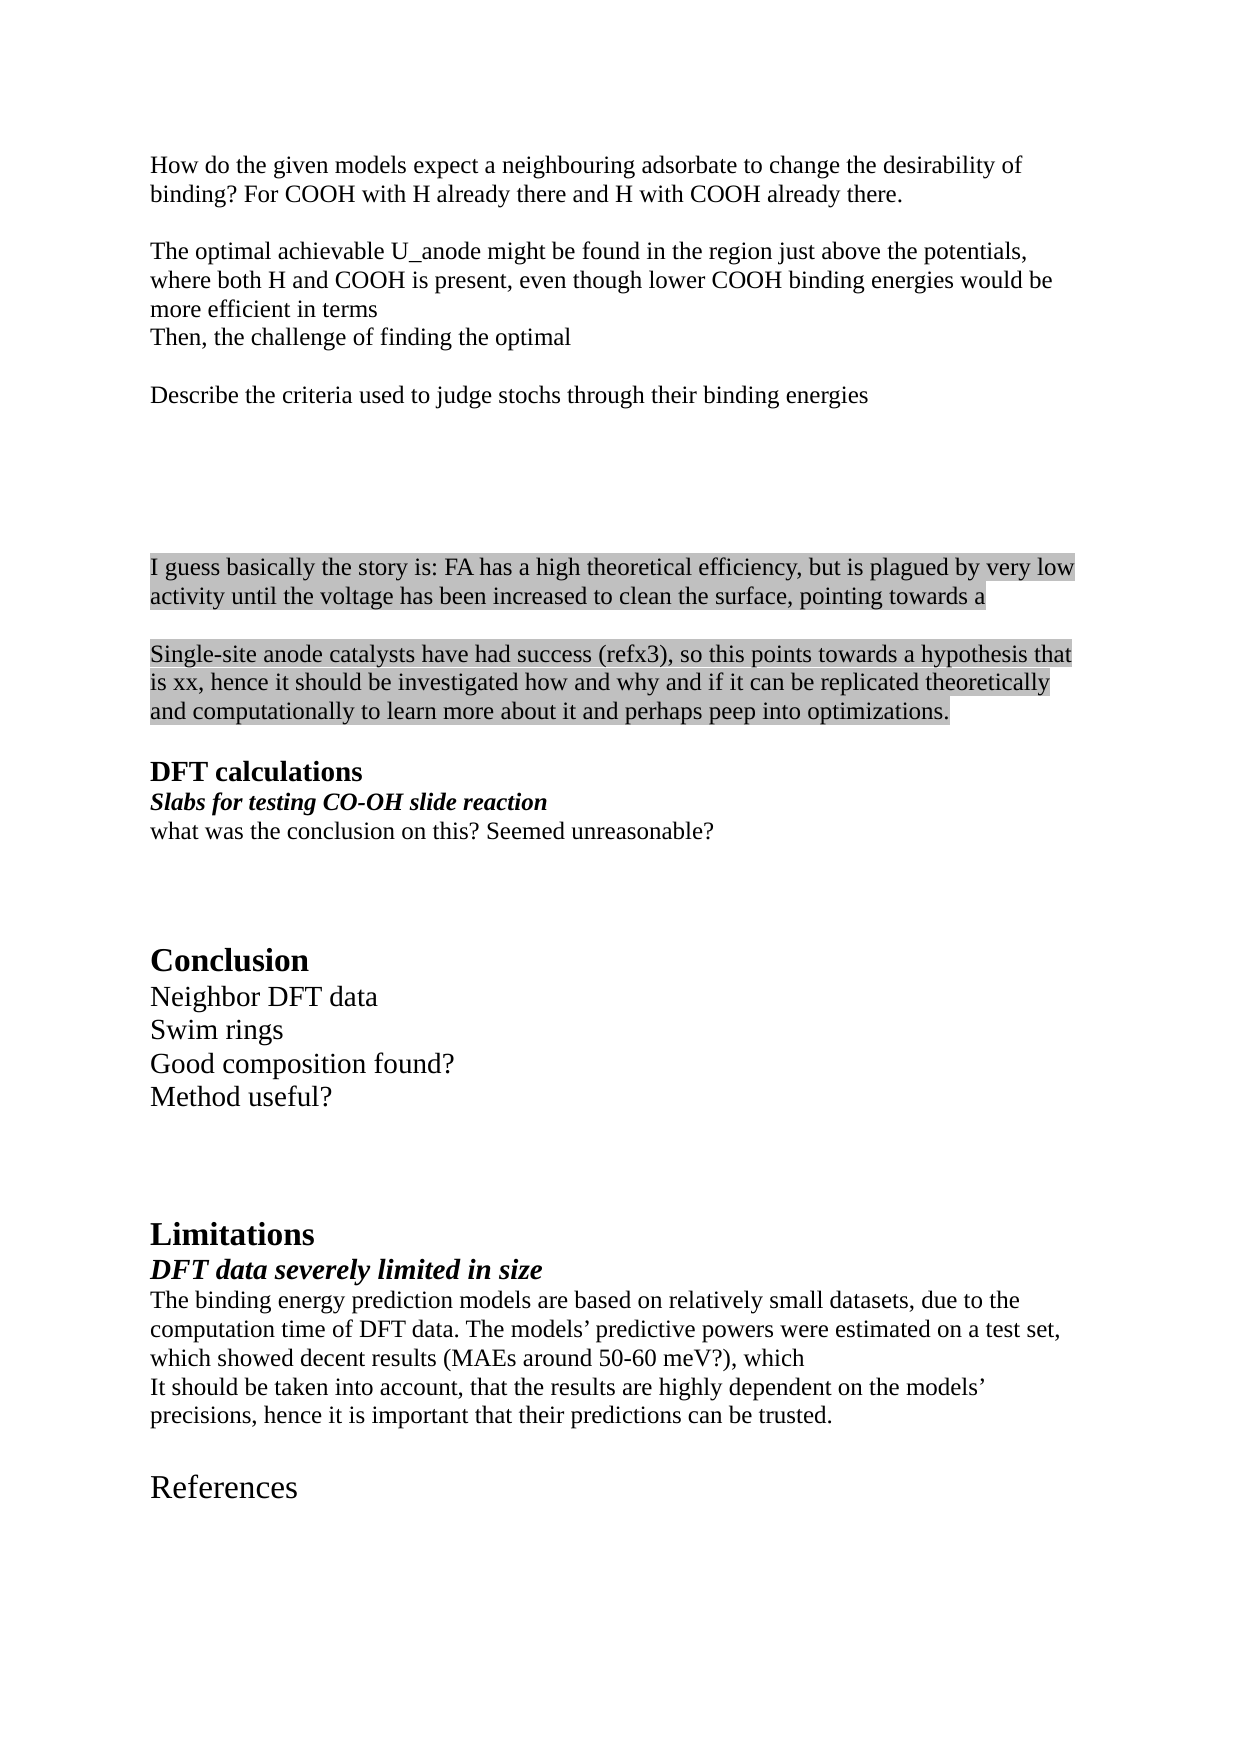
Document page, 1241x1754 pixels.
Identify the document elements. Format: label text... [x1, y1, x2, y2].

text It should be taken into account, that the results are highly dependent on the models’ precisions, hence it is important that their predictions can be trusted. [150, 1372, 1090, 1429]
text Good composition found? [150, 1046, 1090, 1079]
text Neighbor DFT data [150, 979, 1090, 1012]
text References [150, 1468, 1090, 1506]
text what was the conclusion on this? Seemed unreasonable? [150, 816, 1090, 845]
text Limitations [150, 1214, 1090, 1252]
text How do the given models expect a neighbouring adsorbate to change the desirability of binding? For COOH with H already there and H with COOH already there. [150, 150, 1090, 207]
text Method useful? [150, 1079, 1090, 1113]
text Slabs for testing CO-OH slide reaction [150, 787, 1090, 816]
text Conclusion [150, 941, 1090, 979]
text I guess basically the story is: FA has a high theoretical efficiency, but is plagued by very low activity until the voltage has been increased to clean the surface, pointing towards a [150, 552, 1090, 610]
text Describe the criteria used to judge stochs through their binding energies [150, 380, 1090, 409]
text Swim rings [150, 1012, 1090, 1046]
text Then, the challenge of finding the optimal [150, 322, 1090, 351]
text DFT calculations [150, 754, 1090, 787]
text DFT data severely limited in size [150, 1252, 1090, 1286]
text The binding energy prediction models are based on relatively small datasets, due to the computation time of DFT data. The models’ predictive powers were estimated on a test set, which showed decent results (MAEs around 50-60 meV?), which [150, 1286, 1090, 1372]
text The optimal achievable U_anode might be found in the region just above the potentials, where both H and COOH is present, even though lower COOH binding energies would be more efficient in terms [150, 236, 1090, 322]
text Single-site anode catalysts have had success (refx3), so this points towards a hypothesis that is xx, hence it should be investigated how and why and if it can be replicated theoretically and computationally to learn more about it and perhaps peep into optimizations. [150, 639, 1090, 725]
